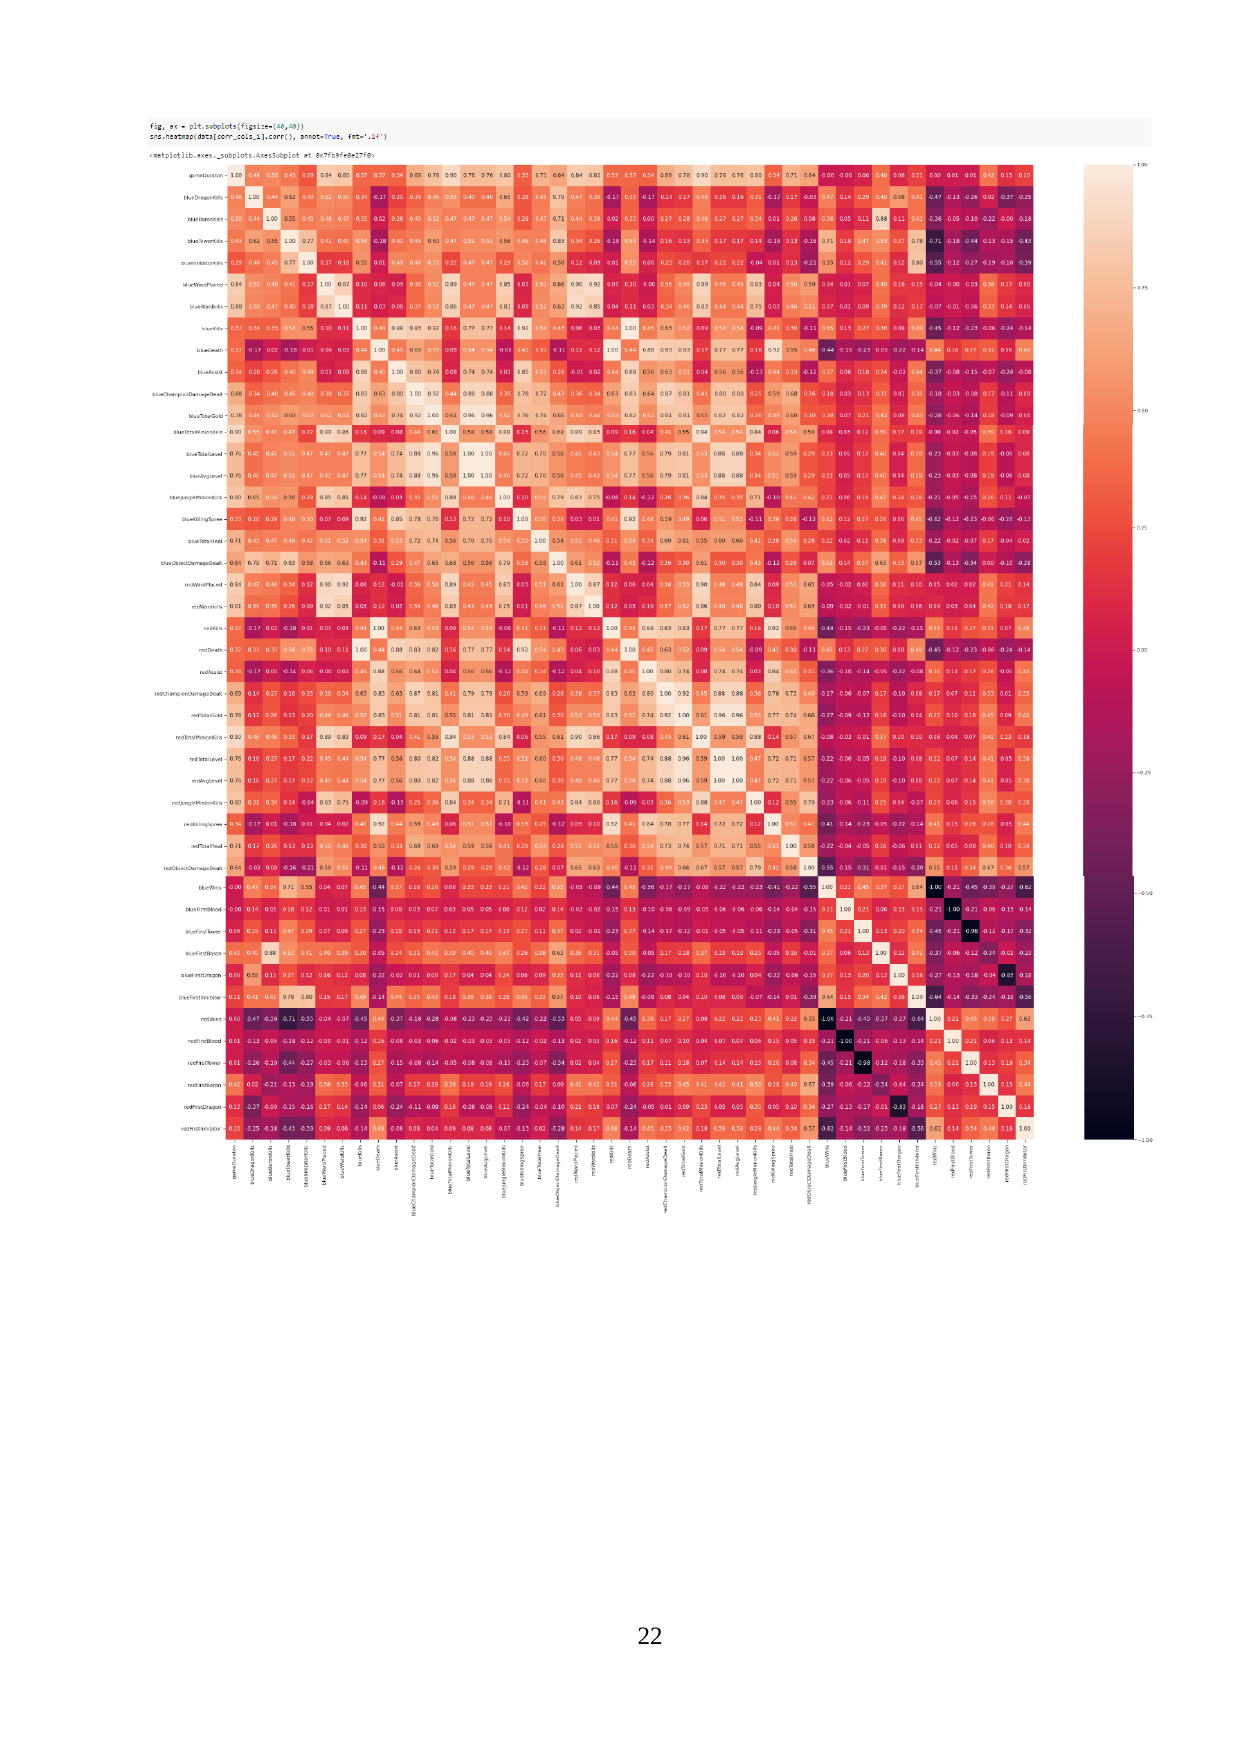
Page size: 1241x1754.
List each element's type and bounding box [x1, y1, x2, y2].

picture [147, 118, 1156, 1223]
